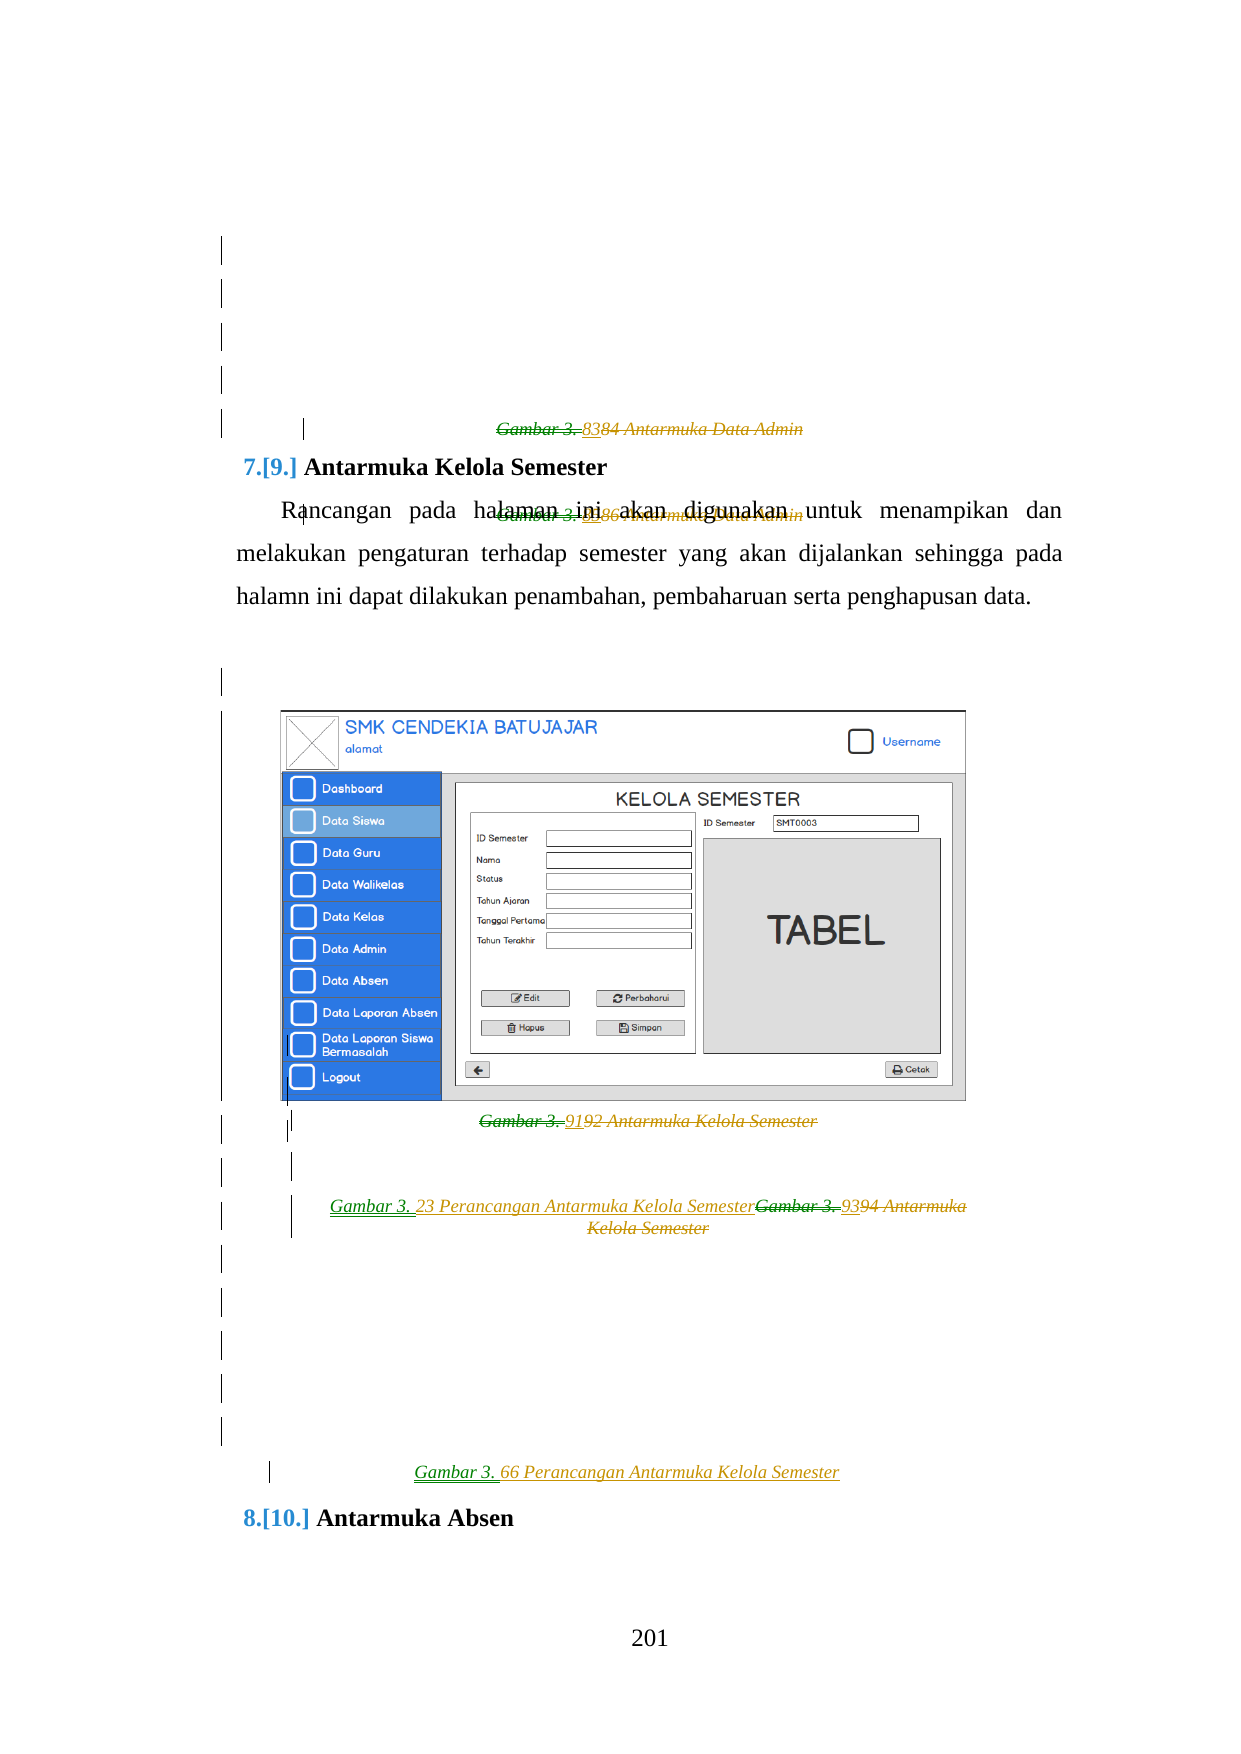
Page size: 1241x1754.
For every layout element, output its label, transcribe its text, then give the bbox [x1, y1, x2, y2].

picture [280, 710, 966, 1101]
list Antarmuka Kelola Semester [243, 452, 1063, 481]
list Rancangan pada halaman ini akan digunakan untuk menampikan dan melakukan pengaturan terhadap semester yang akan dijalankan sehingga pada halamn ini dapat dilakukan penambahan, pembaharuan serta penghapusan data. [236, 495, 1063, 610]
list Antarmuka Absen [243, 1503, 1063, 1532]
